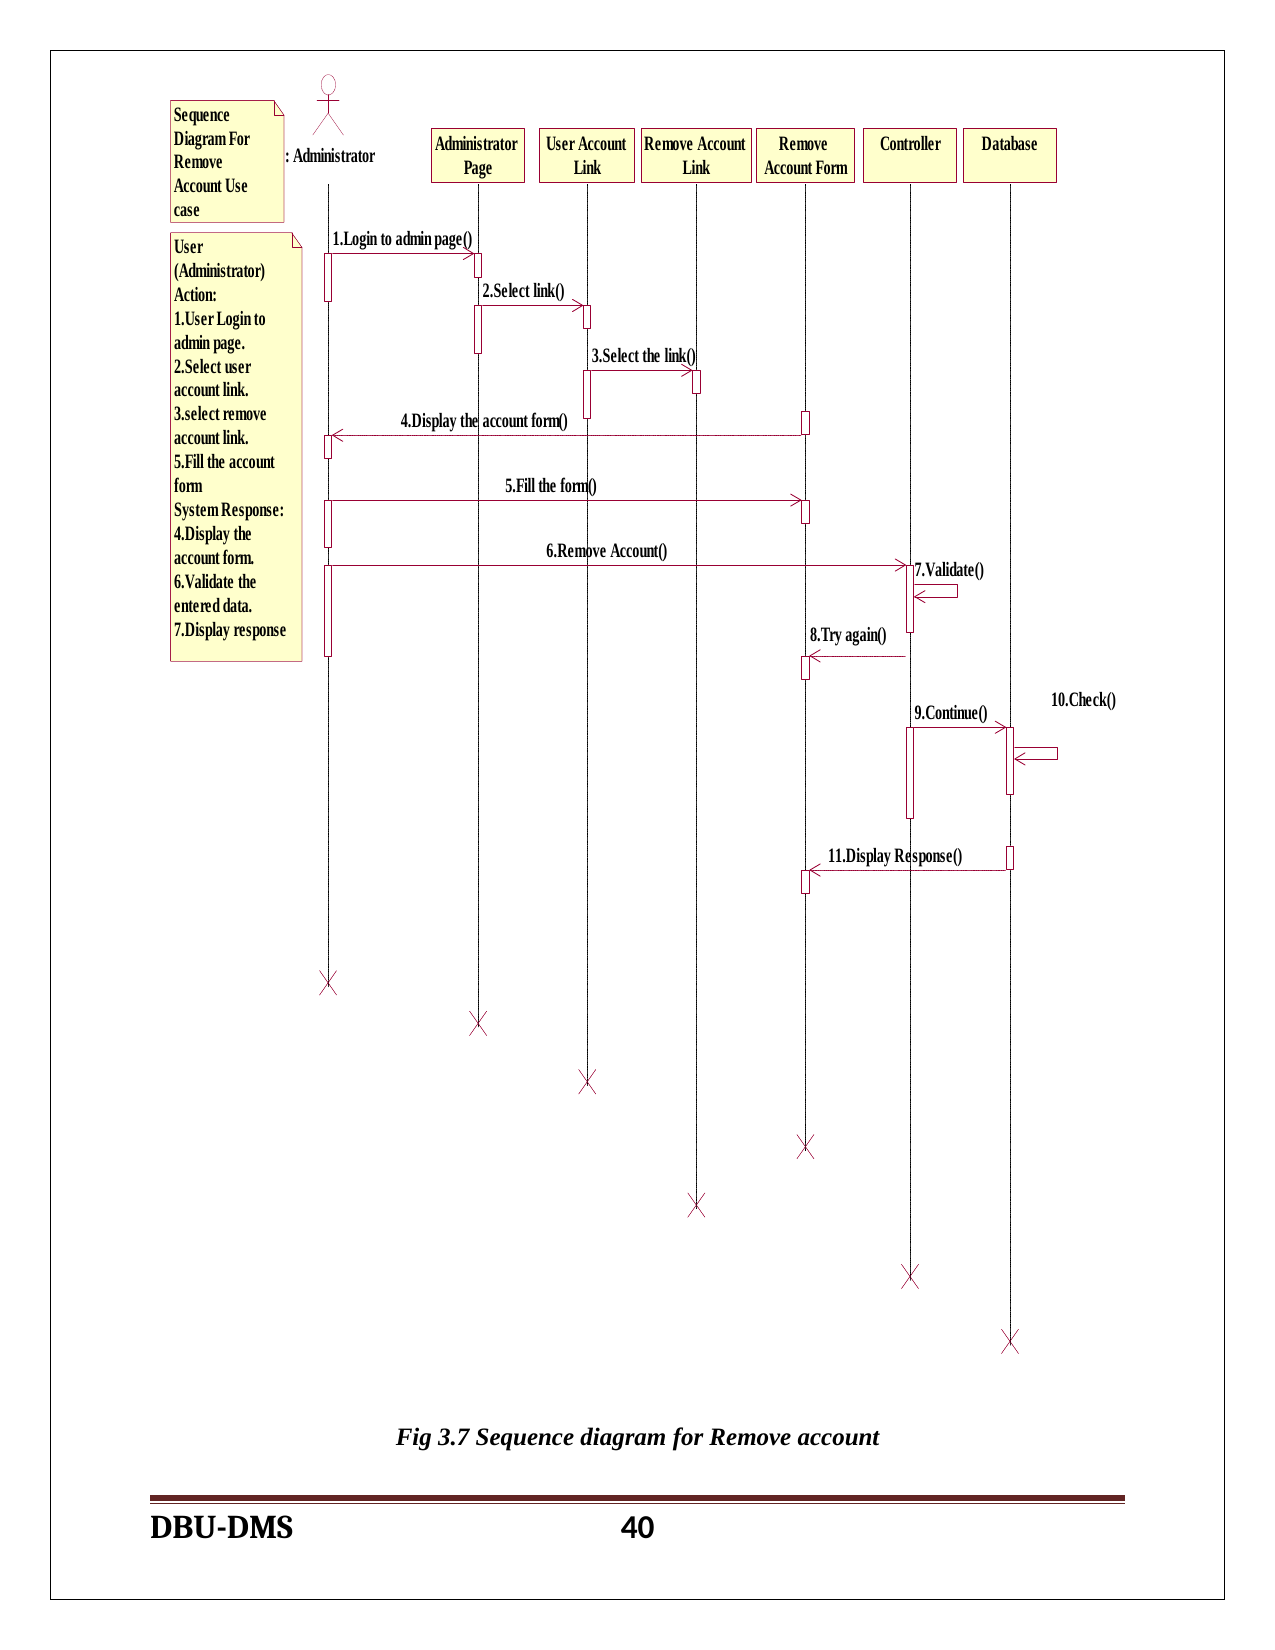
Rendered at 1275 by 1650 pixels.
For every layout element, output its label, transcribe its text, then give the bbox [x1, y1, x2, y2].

text Fig 3.7 Sequence diagram for Remove account [150, 150, 1125, 1451]
